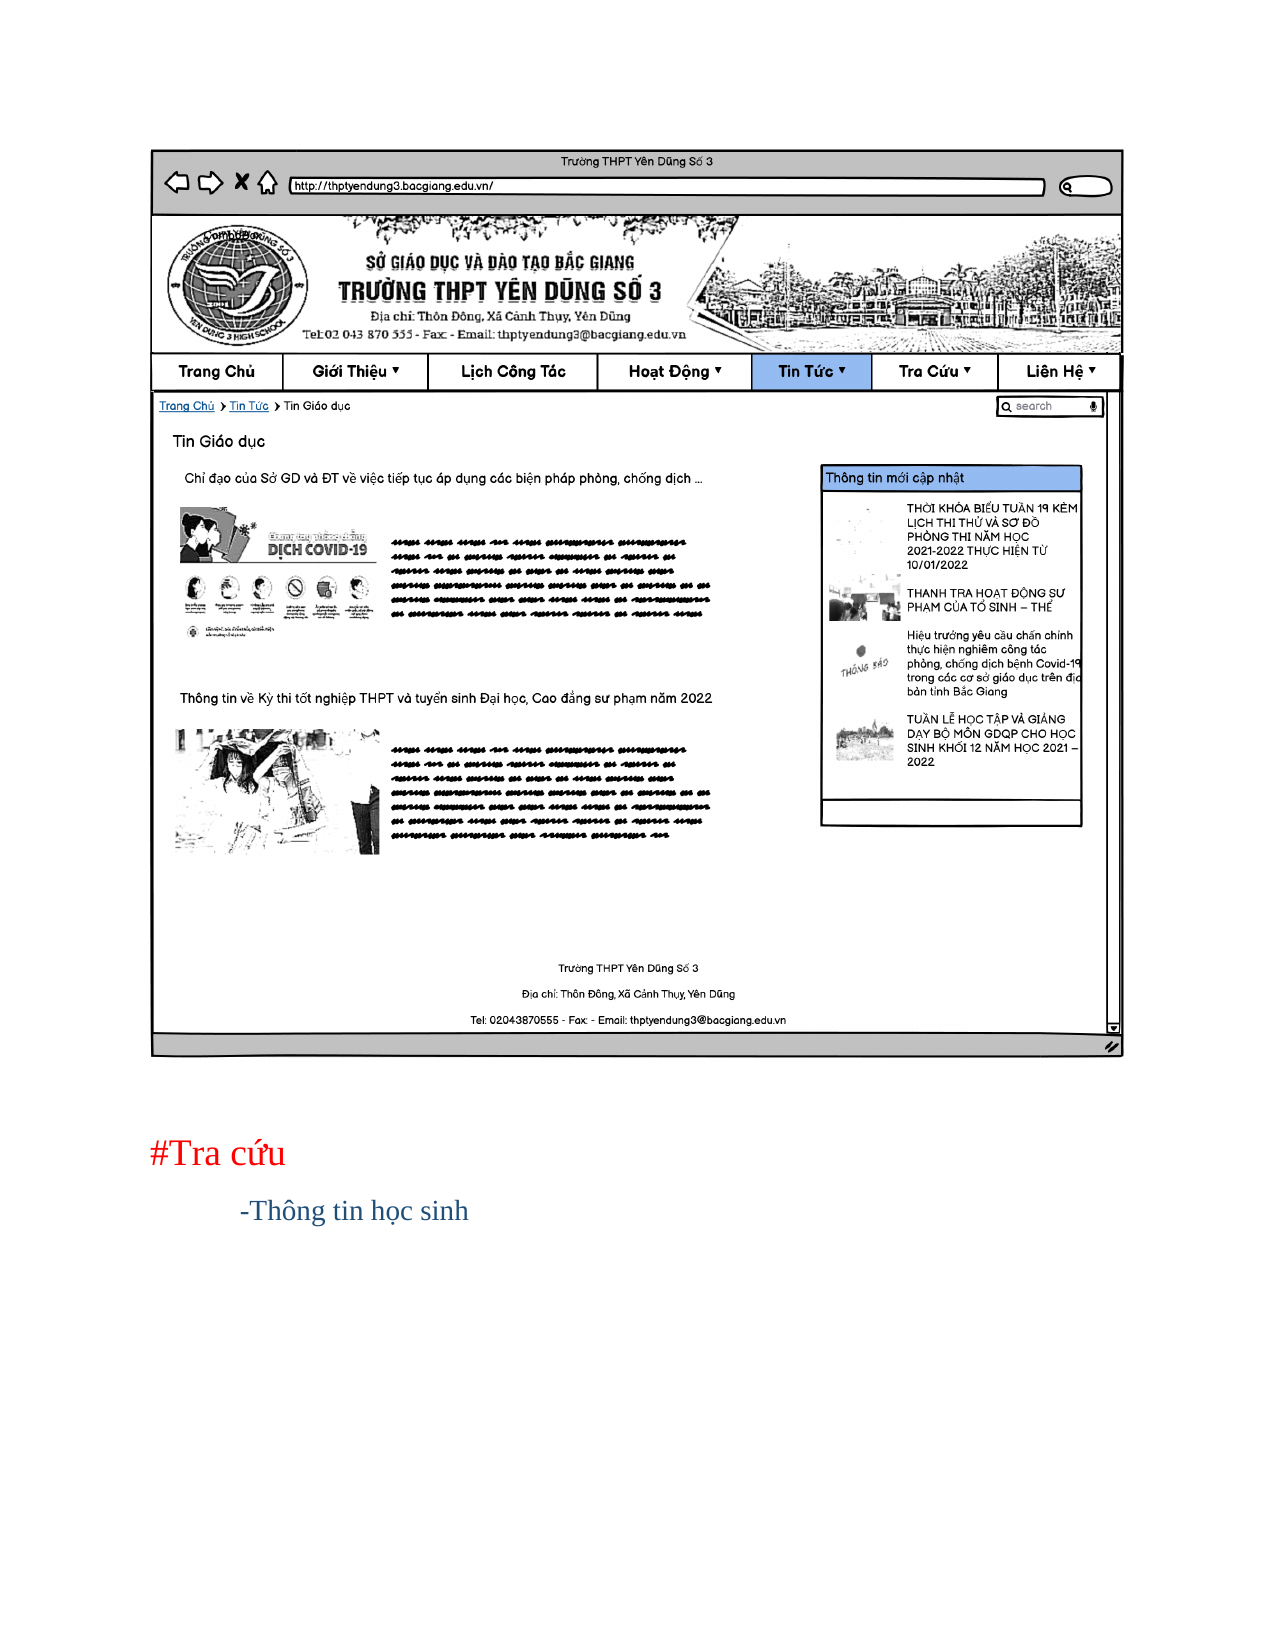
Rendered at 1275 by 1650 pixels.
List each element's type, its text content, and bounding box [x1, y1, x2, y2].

text #Tra cứu [150, 1130, 1125, 1173]
picture [150, 149, 1124, 1066]
text -Thông tin học sinh [225, 1193, 1125, 1227]
